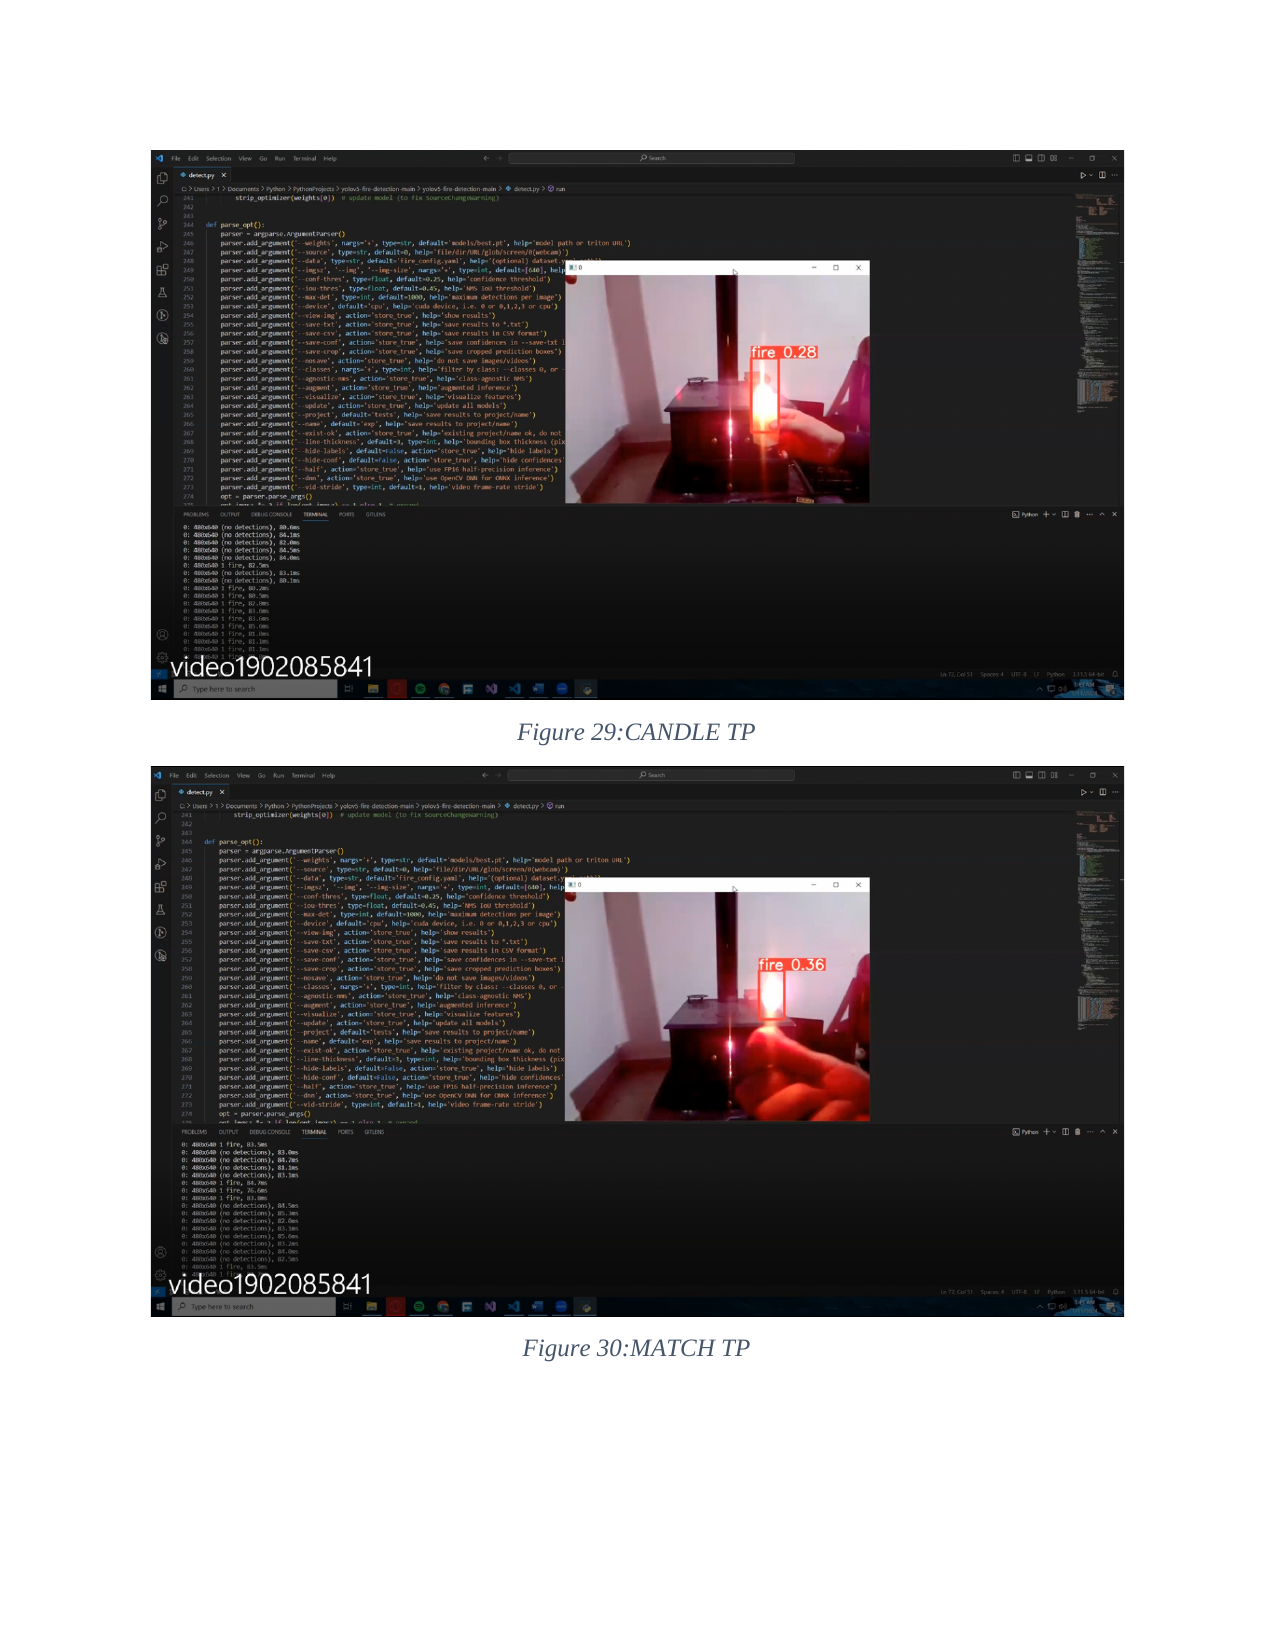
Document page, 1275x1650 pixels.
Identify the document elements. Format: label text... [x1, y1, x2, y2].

text Figure 30:MATCH TP [150, 1333, 1125, 1362]
picture [150, 766, 1125, 1317]
text Figure 29:CANDLE TP [150, 717, 1125, 745]
picture [150, 150, 1125, 700]
